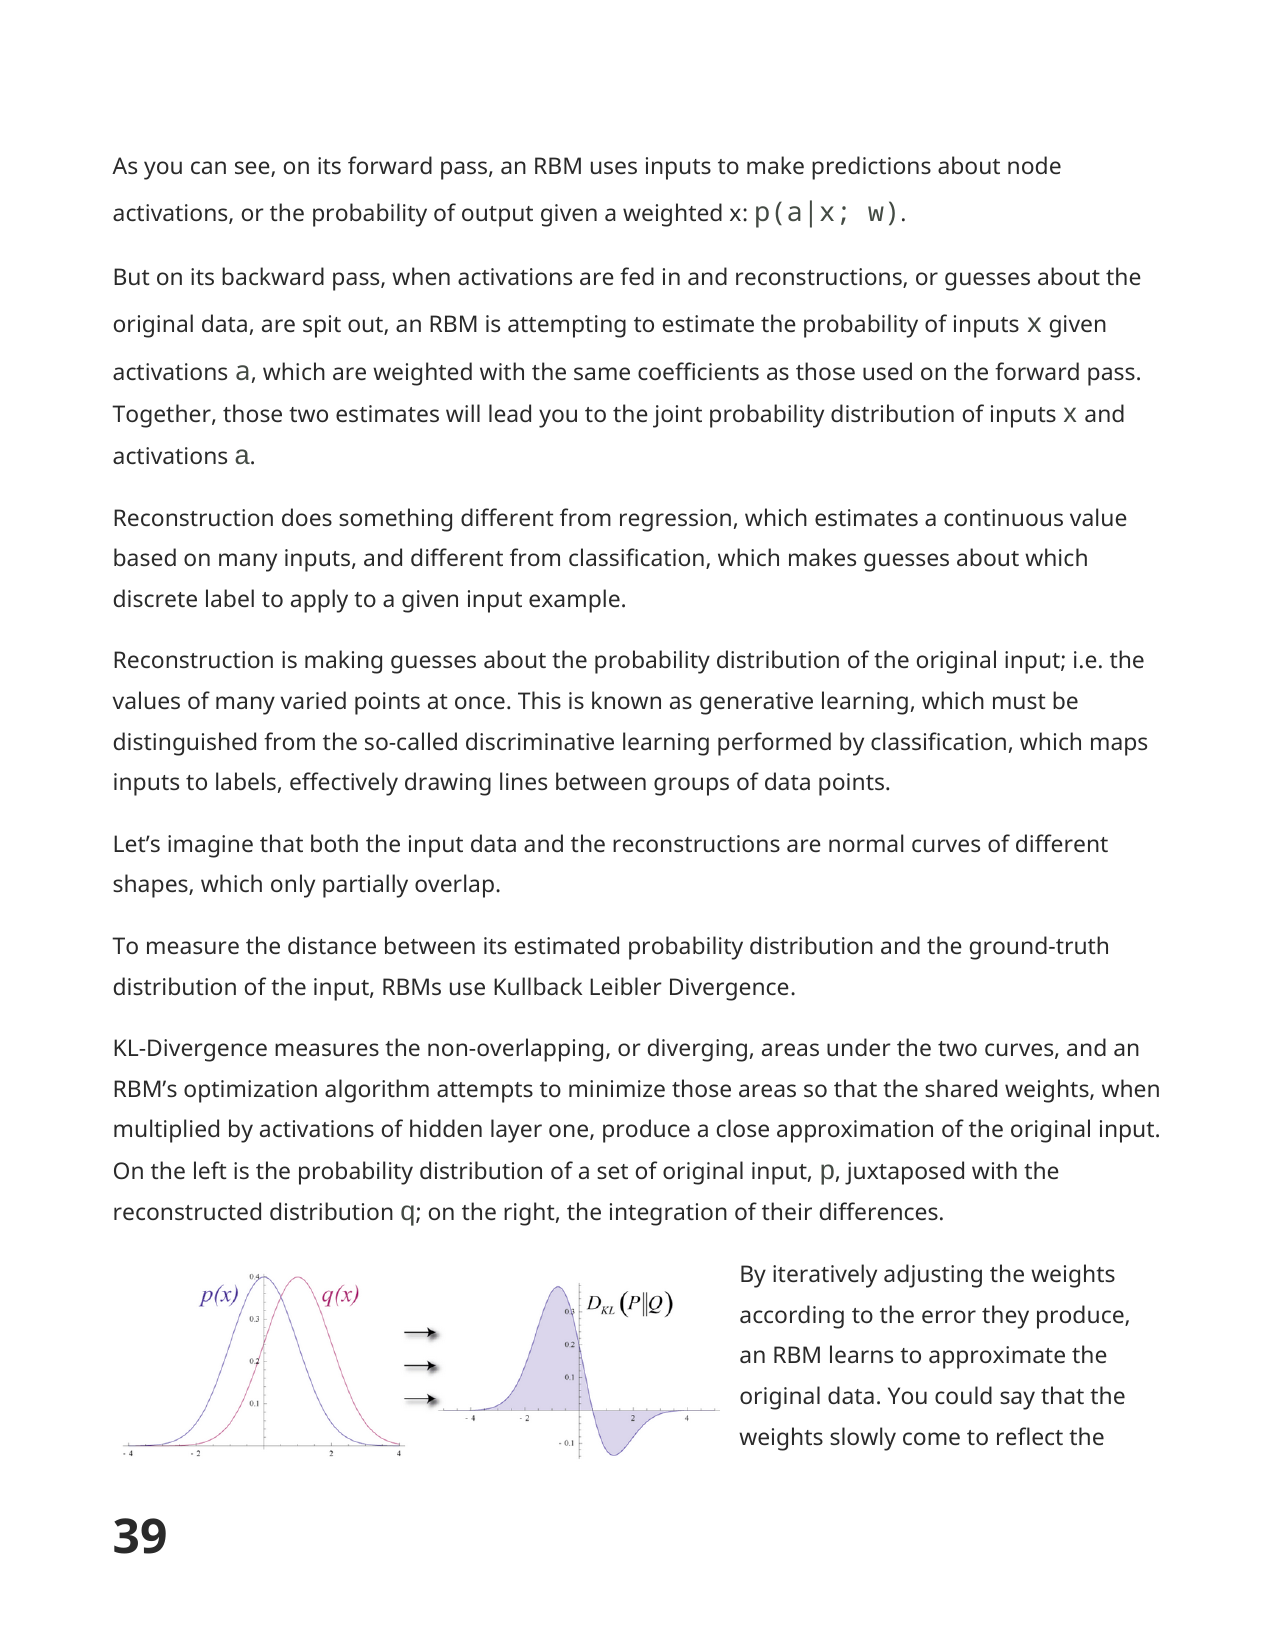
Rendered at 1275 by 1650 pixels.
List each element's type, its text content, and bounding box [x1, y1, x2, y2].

text As you can see, on its forward pass, an RBM uses inputs to make predictions about node activations, or the probability of output given a weighted x: p(a|x; w). [112, 150, 1162, 229]
text To measure the distance between its estimated probability distribution and the ground-truth distribution of the input, RBMs use Kullback Leibler Divergence. [112, 930, 1162, 1002]
text Let’s imagine that both the input data and the reconstructions are normal curves of different shapes, which only partially overlap. [112, 828, 1162, 899]
text KL-Divergence measures the non-overlapping, or diverging, areas under the two curves, and an RBM’s optimization algorithm attempts to minimize those areas so that the shared weights, when multiplied by activations of hidden layer one, produce a close approximation of the original input. On the left is the probability distribution of a set of original input, p, juxtaposed with the reconstructed distribution q; on the right, the integration of their differences. [112, 1032, 1162, 1227]
text Reconstruction does something different from regression, which estimates a continuous value based on many inputs, and different from classification, which makes guesses about which discrete label to apply to a given input example. [112, 502, 1162, 614]
text But on its backward pass, when activations are fed in and reconstructions, or guesses about the original data, are spit out, an RBM is attempting to estimate the probability of inputs x given activations a, which are weighted with the same coefficients as those used on the forward pass. Together, those two estimates will lead you to the joint probability distribution of inputs x and activations a. [112, 261, 1162, 471]
text Reconstruction is making guesses about the probability distribution of the original input; i.e. the values of many varied points at once. This is known as generative learning, which must be distinguished from the so-called discriminative learning performed by classification, which maps inputs to labels, effectively drawing lines between groups of data points. [112, 644, 1162, 797]
picture [113, 1257, 721, 1464]
